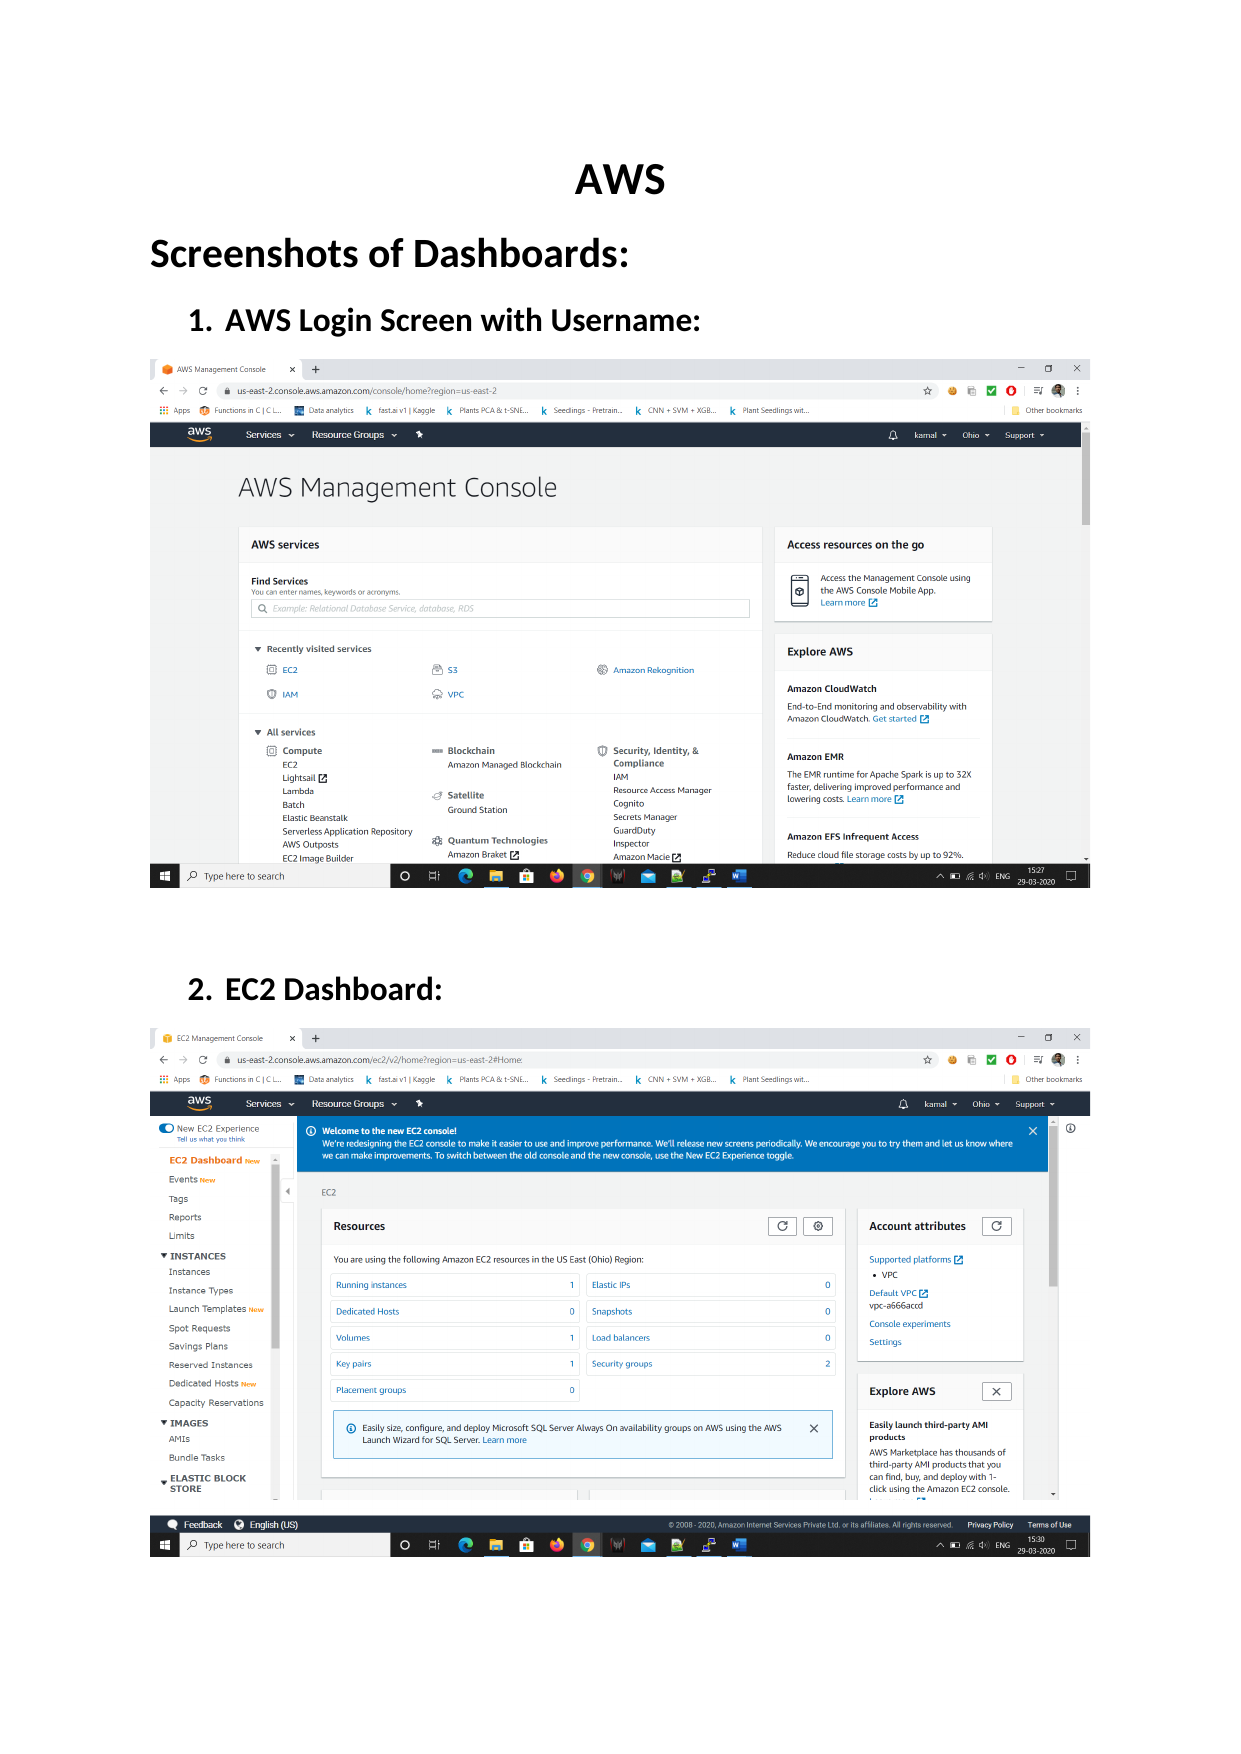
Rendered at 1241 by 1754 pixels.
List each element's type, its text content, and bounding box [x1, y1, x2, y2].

picture [150, 1028, 1091, 1557]
text AWS [150, 150, 1090, 206]
list AWS Login Screen with Username: [187, 298, 1090, 339]
text Screenshots of Dashboards: [150, 227, 1090, 278]
picture [150, 359, 1091, 888]
list EC2 Dashboard: [187, 967, 1090, 1008]
